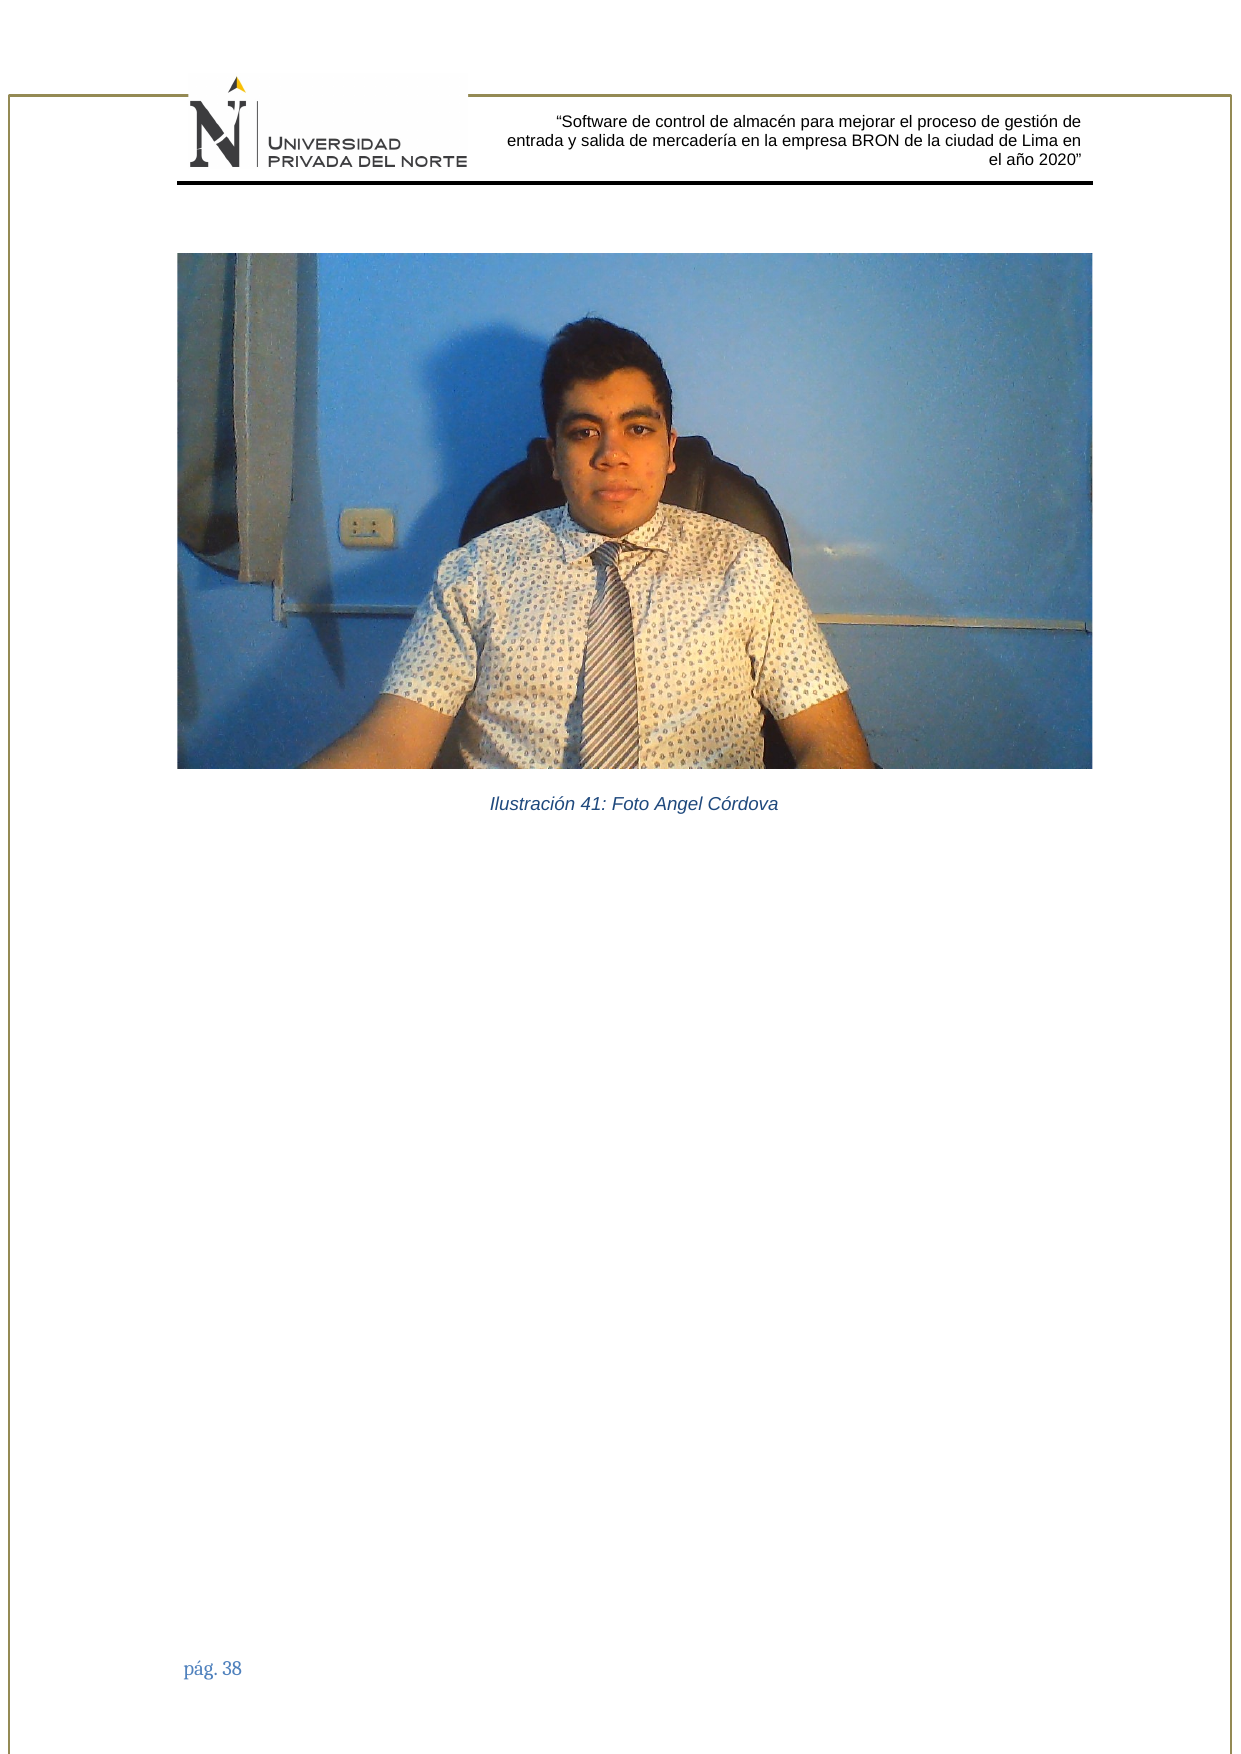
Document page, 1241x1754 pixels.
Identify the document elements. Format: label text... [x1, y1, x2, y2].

picture [188, 73, 469, 169]
text Ilustración 41: Foto Angel Córdova [177, 793, 1092, 814]
picture [177, 253, 1093, 769]
